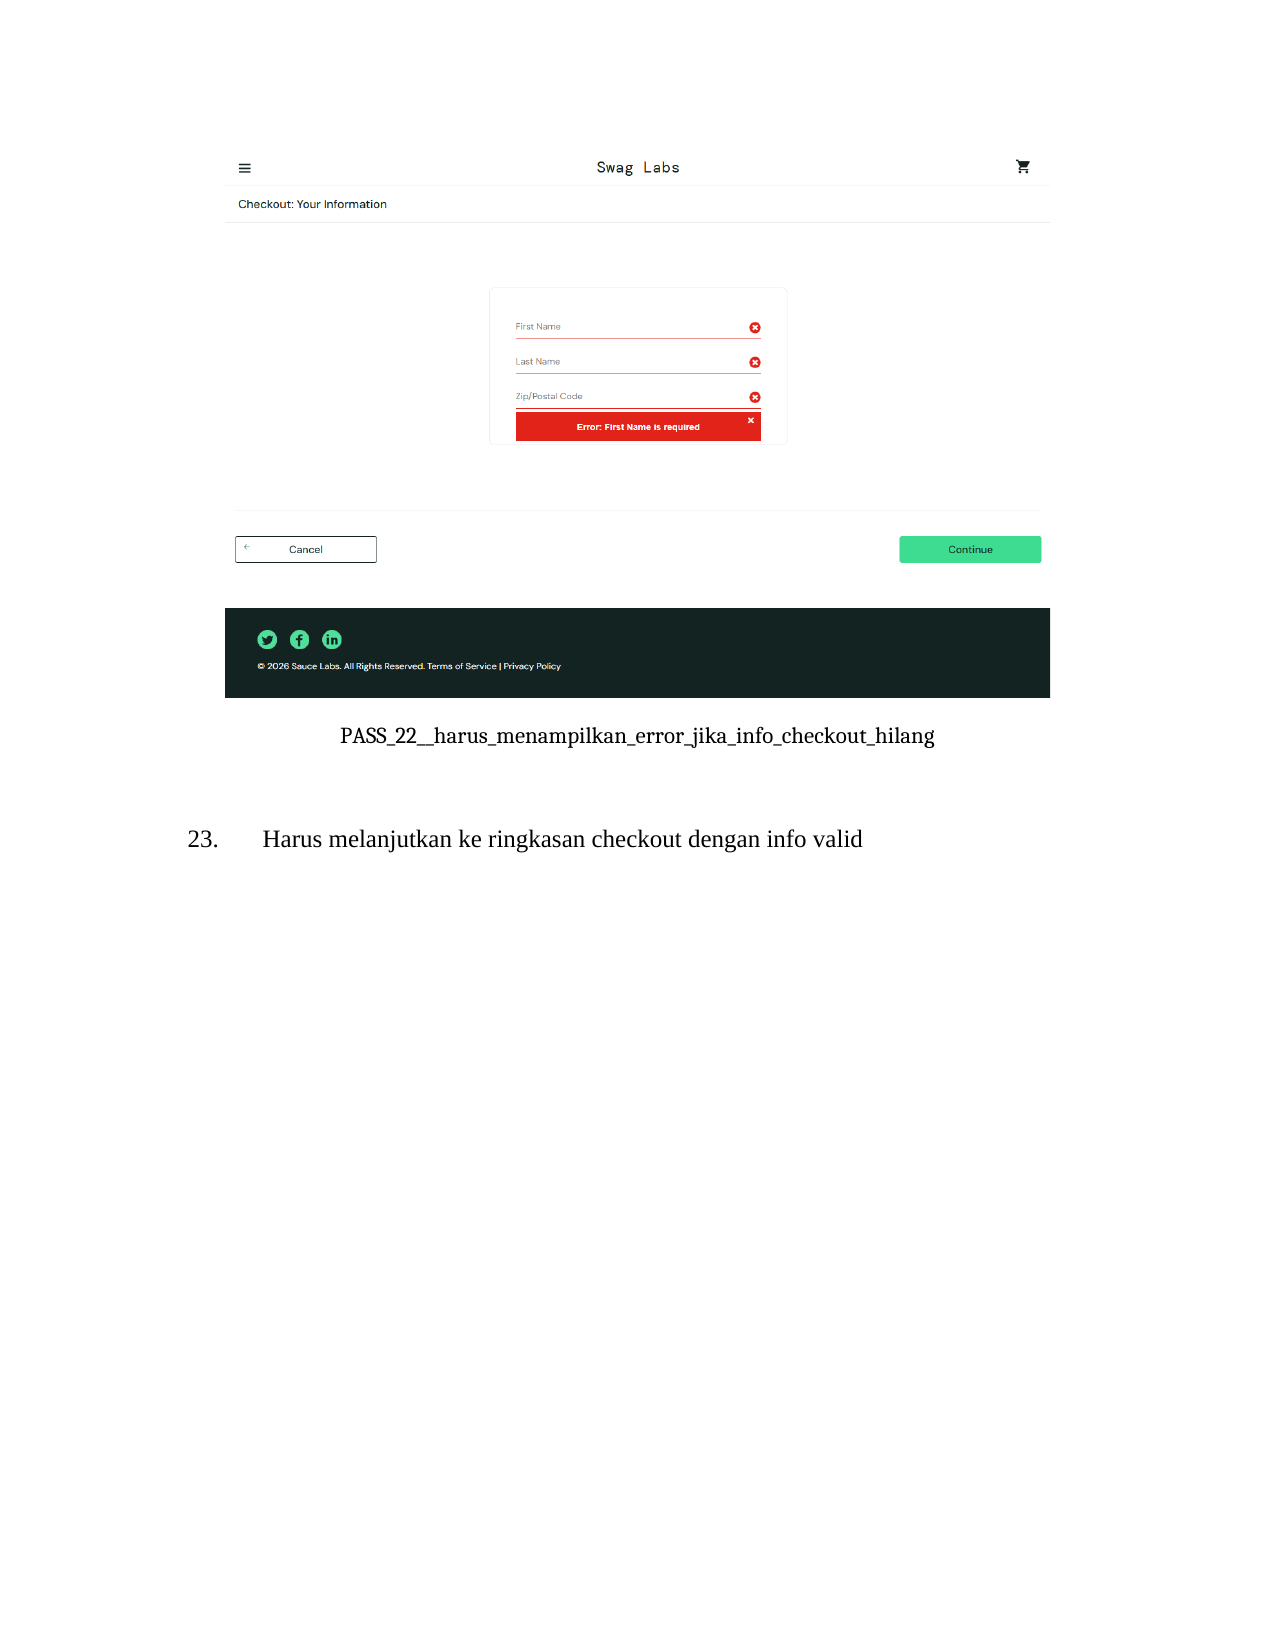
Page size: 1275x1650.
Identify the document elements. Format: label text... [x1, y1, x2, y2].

picture [225, 150, 1050, 698]
text 23. Harus melanjutkan ke ringkasan checkout dengan info valid [187, 824, 1087, 853]
text PASS_22__harus_menampilkan_error_jika_info_checkout_hilang [187, 722, 1087, 749]
